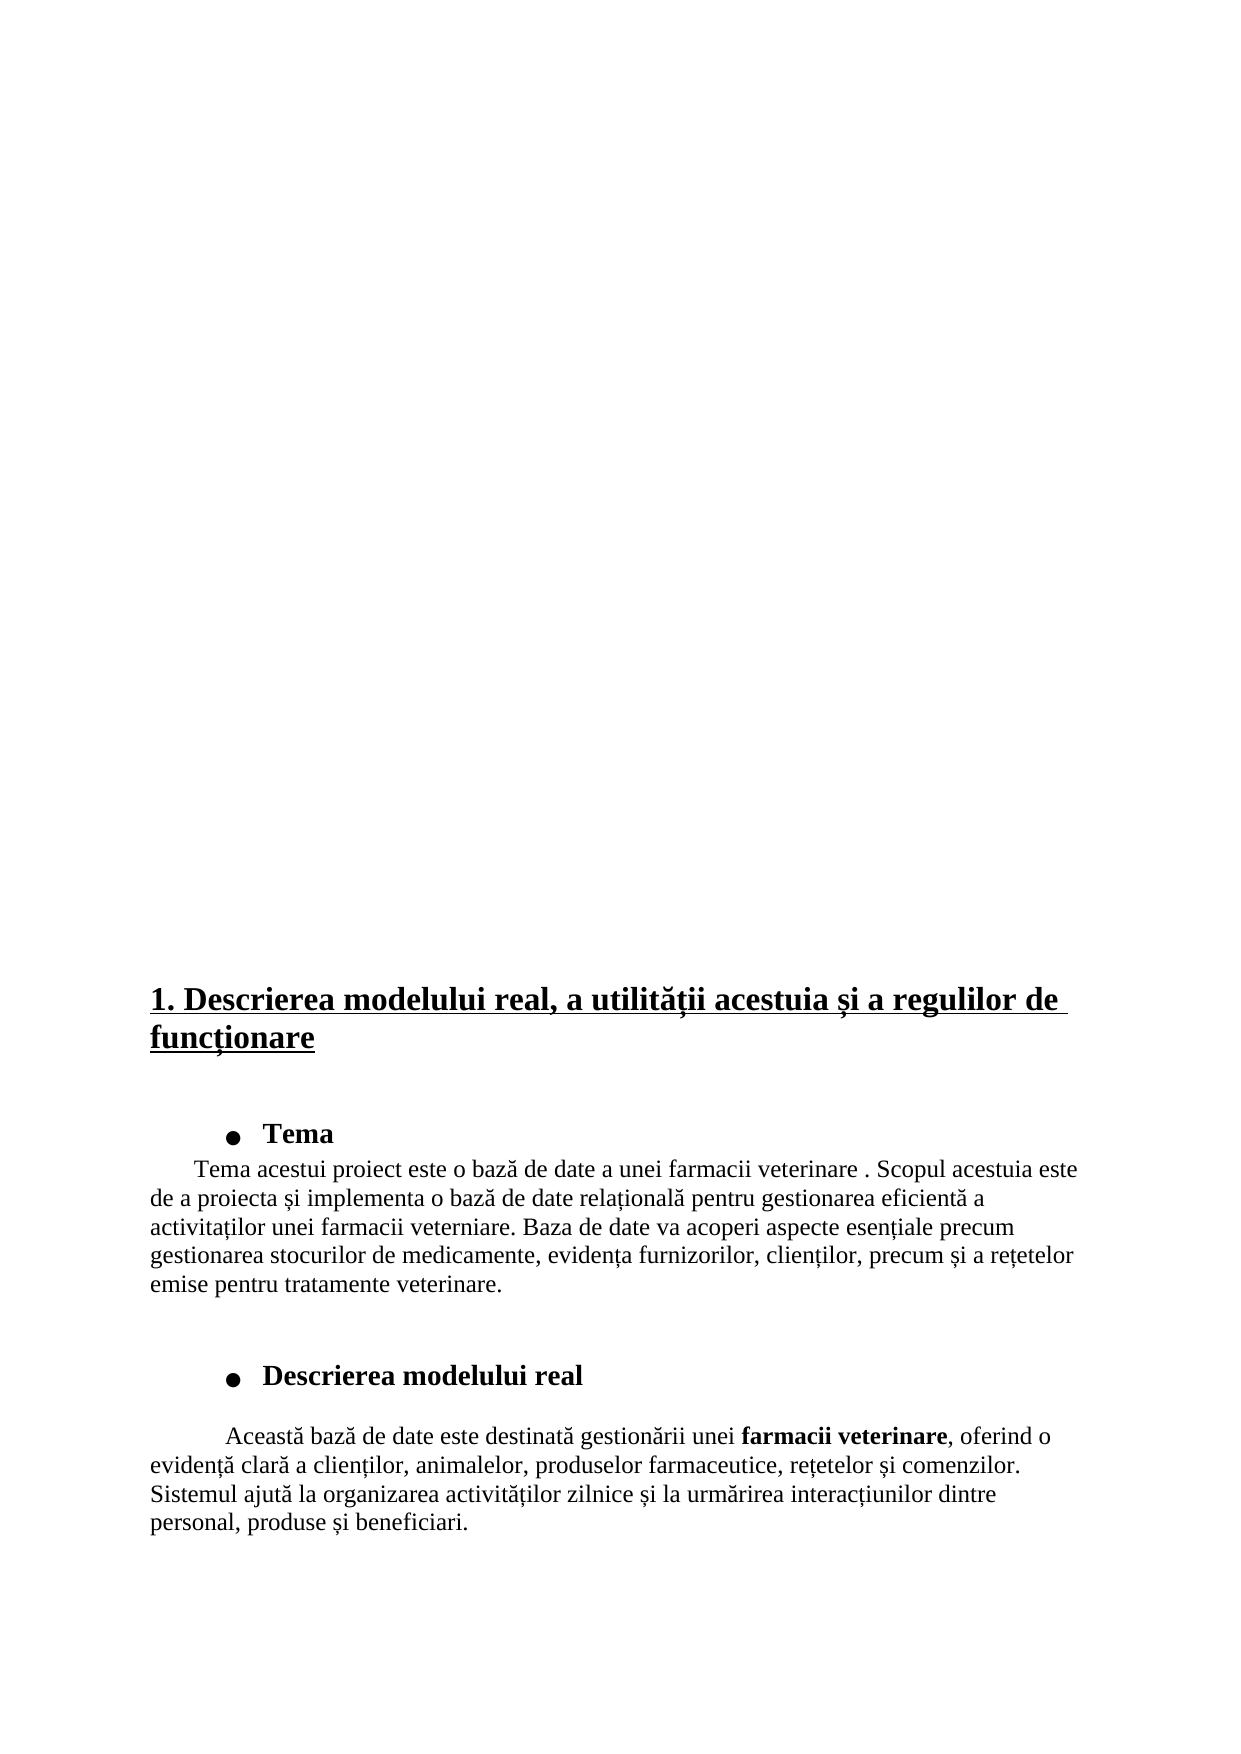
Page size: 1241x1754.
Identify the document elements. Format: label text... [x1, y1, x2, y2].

text Această bază de date este destinată gestionării unei farmacii veterinare, oferind o evidență clară a clienților, animalelor, produselor farmaceutice, rețetelor și comenzilor. Sistemul ajută la organizarea activităților zilnice și la urmărirea interacțiunilor dintre personal, produse și beneficiari. [150, 1421, 1090, 1536]
text Tema acestui proiect este o bază de date a unei farmacii veterinare . Scopul acestuia este de a proiecta și implementa o bază de date relațională pentru gestionarea eficientă a activitaților unei farmacii veterniare. Baza de date va acoperi aspecte esențiale precum gestionarea stocurilor de medicamente, evidența furnizorilor, clienților, precum și a rețetelor emise pentru tratamente veterinare. [150, 1154, 1090, 1298]
list Tema [225, 1116, 1090, 1149]
text 1. Descrierea modelului real, a utilității acestuia și a regulilor de funcționare [150, 979, 1090, 1056]
list Descrierea modelului real [225, 1358, 1090, 1391]
